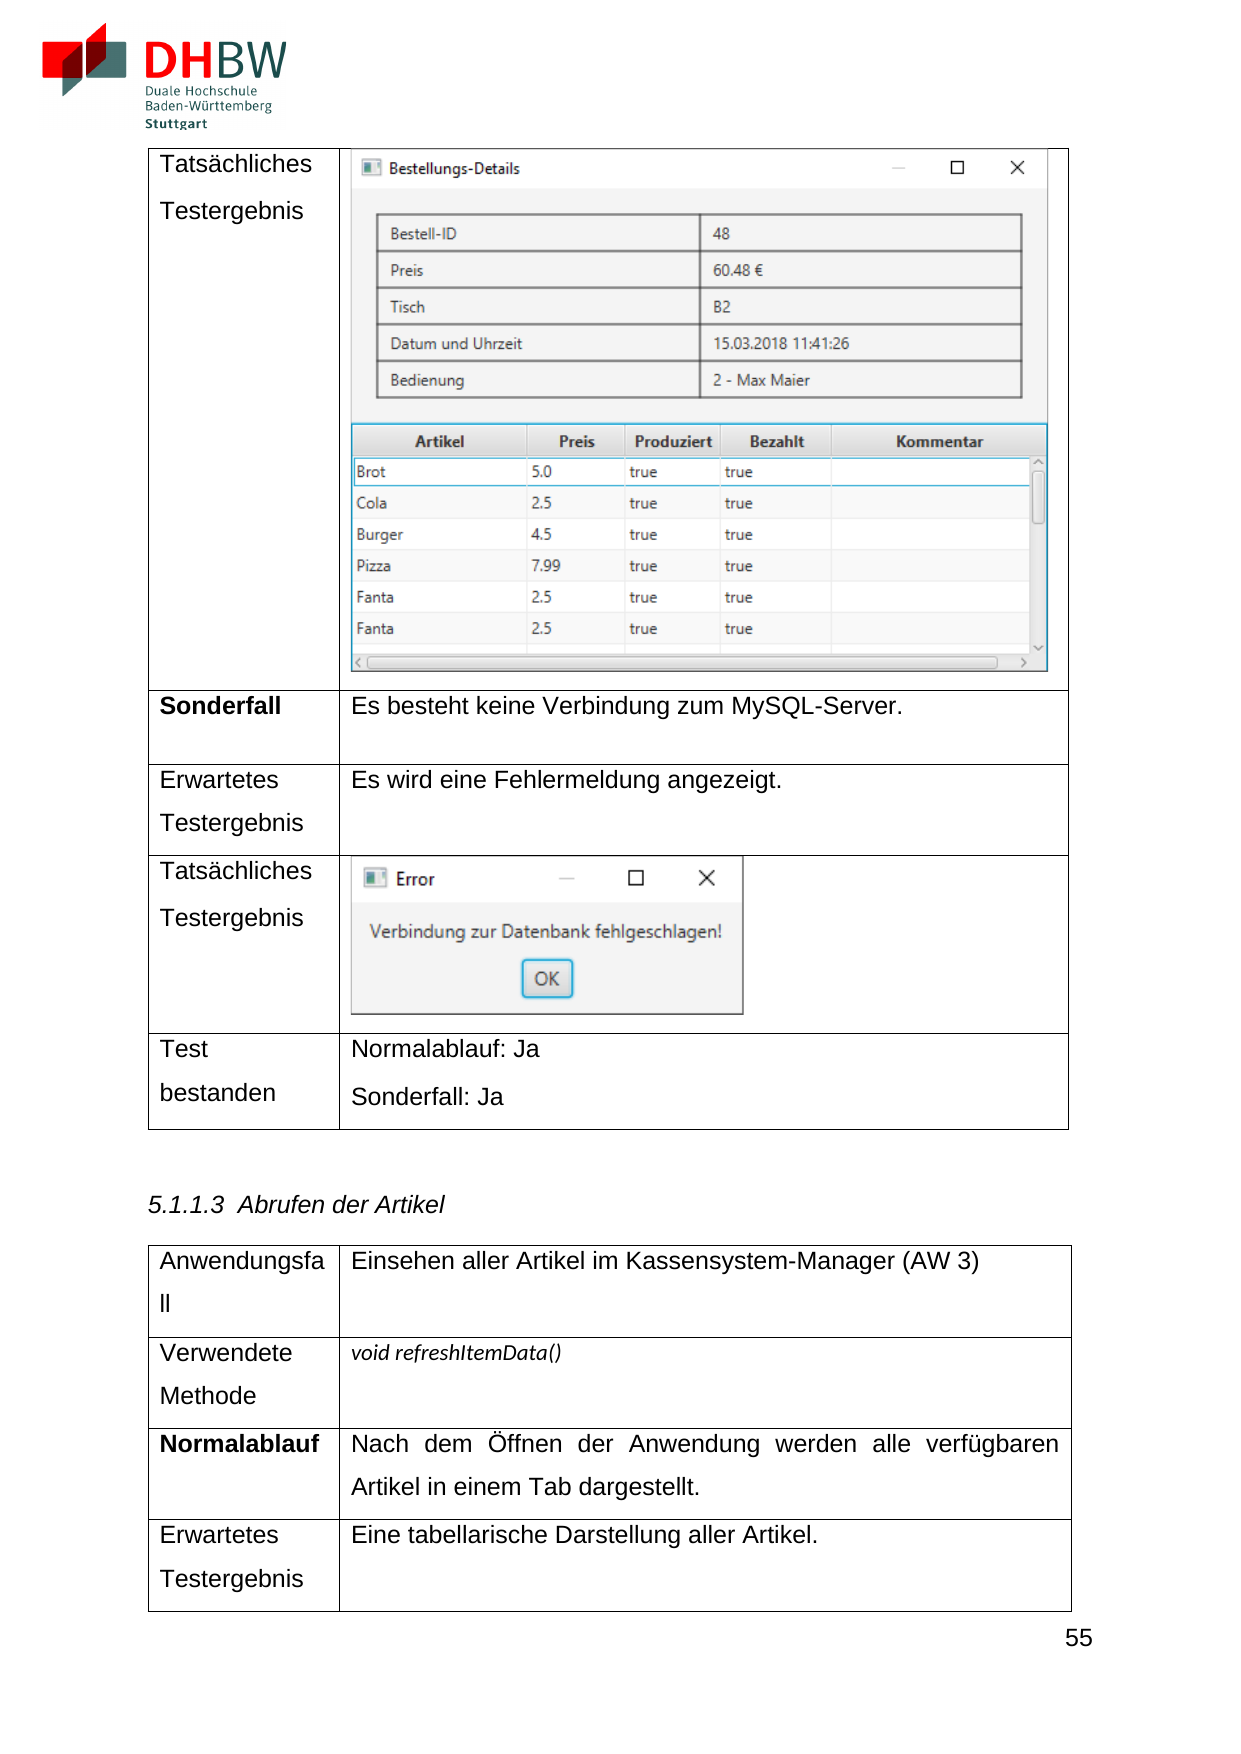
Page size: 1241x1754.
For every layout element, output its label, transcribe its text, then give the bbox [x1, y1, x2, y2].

table_cell Verwendete Methode [149, 1338, 339, 1428]
table_cell Sonderfall [149, 691, 339, 763]
table_header Einsehen aller Artikel im Kassensystem-Manager (AW 3) [340, 1246, 1071, 1337]
table_cell Normalablauf: Ja Sonderfall: Ja [340, 1034, 1068, 1129]
table_cell [340, 856, 1068, 1033]
table_cell Erwartetes Testergebnis [149, 1520, 339, 1611]
picture [350, 856, 744, 1015]
table_cell Normalablauf [149, 1429, 339, 1519]
picture [39, 20, 286, 130]
table_cell Tatsächliches Testergebnis [149, 149, 339, 690]
table_cell Eine tabellarische Darstellung aller Artikel. [340, 1520, 1071, 1611]
table_cell Tatsächliches Testergebnis [149, 856, 339, 1033]
table_cell Test bestanden [149, 1034, 339, 1129]
table_cell Es besteht keine Verbindung zum MySQL-Server. [340, 691, 1068, 763]
table_cell [340, 149, 1068, 690]
table_cell Erwartetes Testergebnis [149, 765, 339, 855]
table_cell void refreshItemData() [340, 1338, 1071, 1428]
subtitle Abrufen der Artikel [148, 1190, 1093, 1218]
table_header Anwendungsfall [149, 1246, 339, 1337]
picture [350, 148, 1049, 672]
table_cell Es wird eine Fehlermeldung angezeigt. [340, 765, 1068, 855]
table_cell Nach dem Öffnen der Anwendung werden alle verfügbaren Artikel in einem Tab dargestellt. [340, 1429, 1071, 1519]
